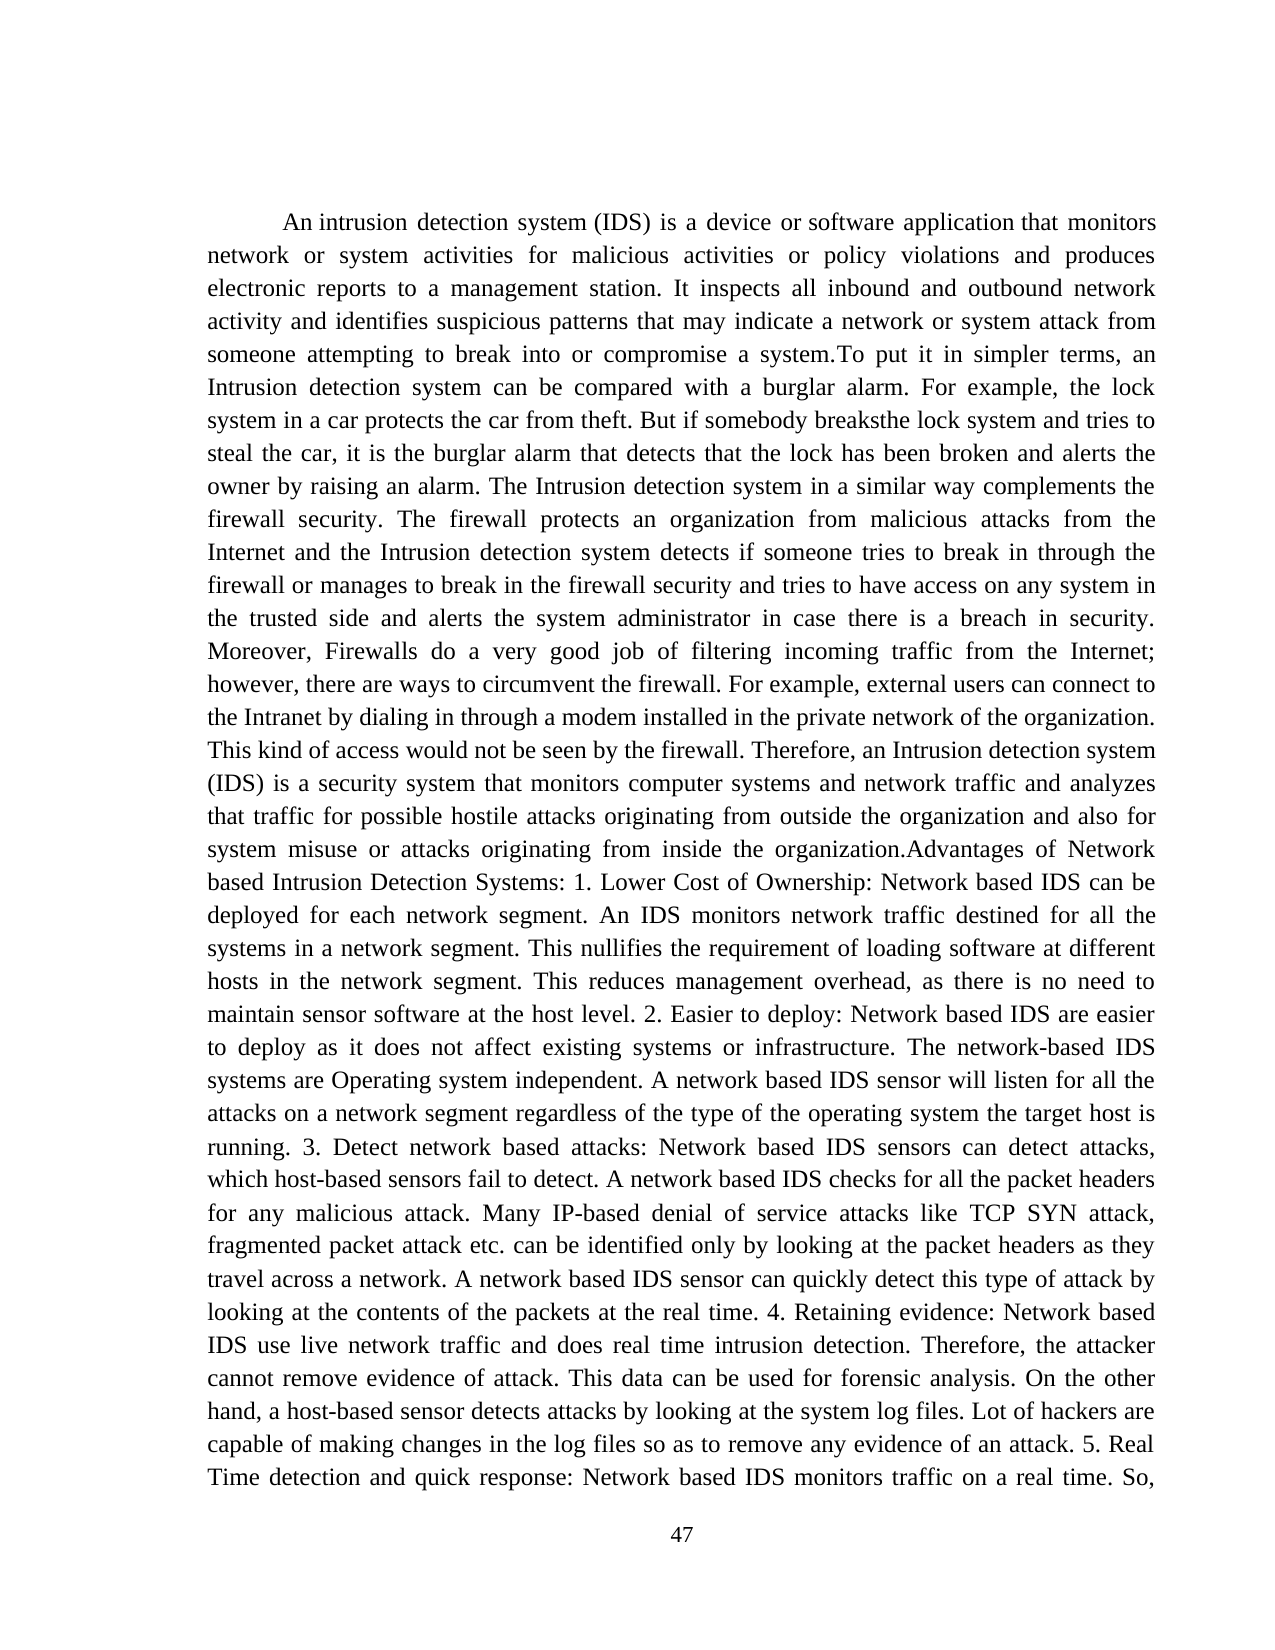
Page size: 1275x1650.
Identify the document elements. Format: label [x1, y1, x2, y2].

text [207, 335, 1156, 1491]
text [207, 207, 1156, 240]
